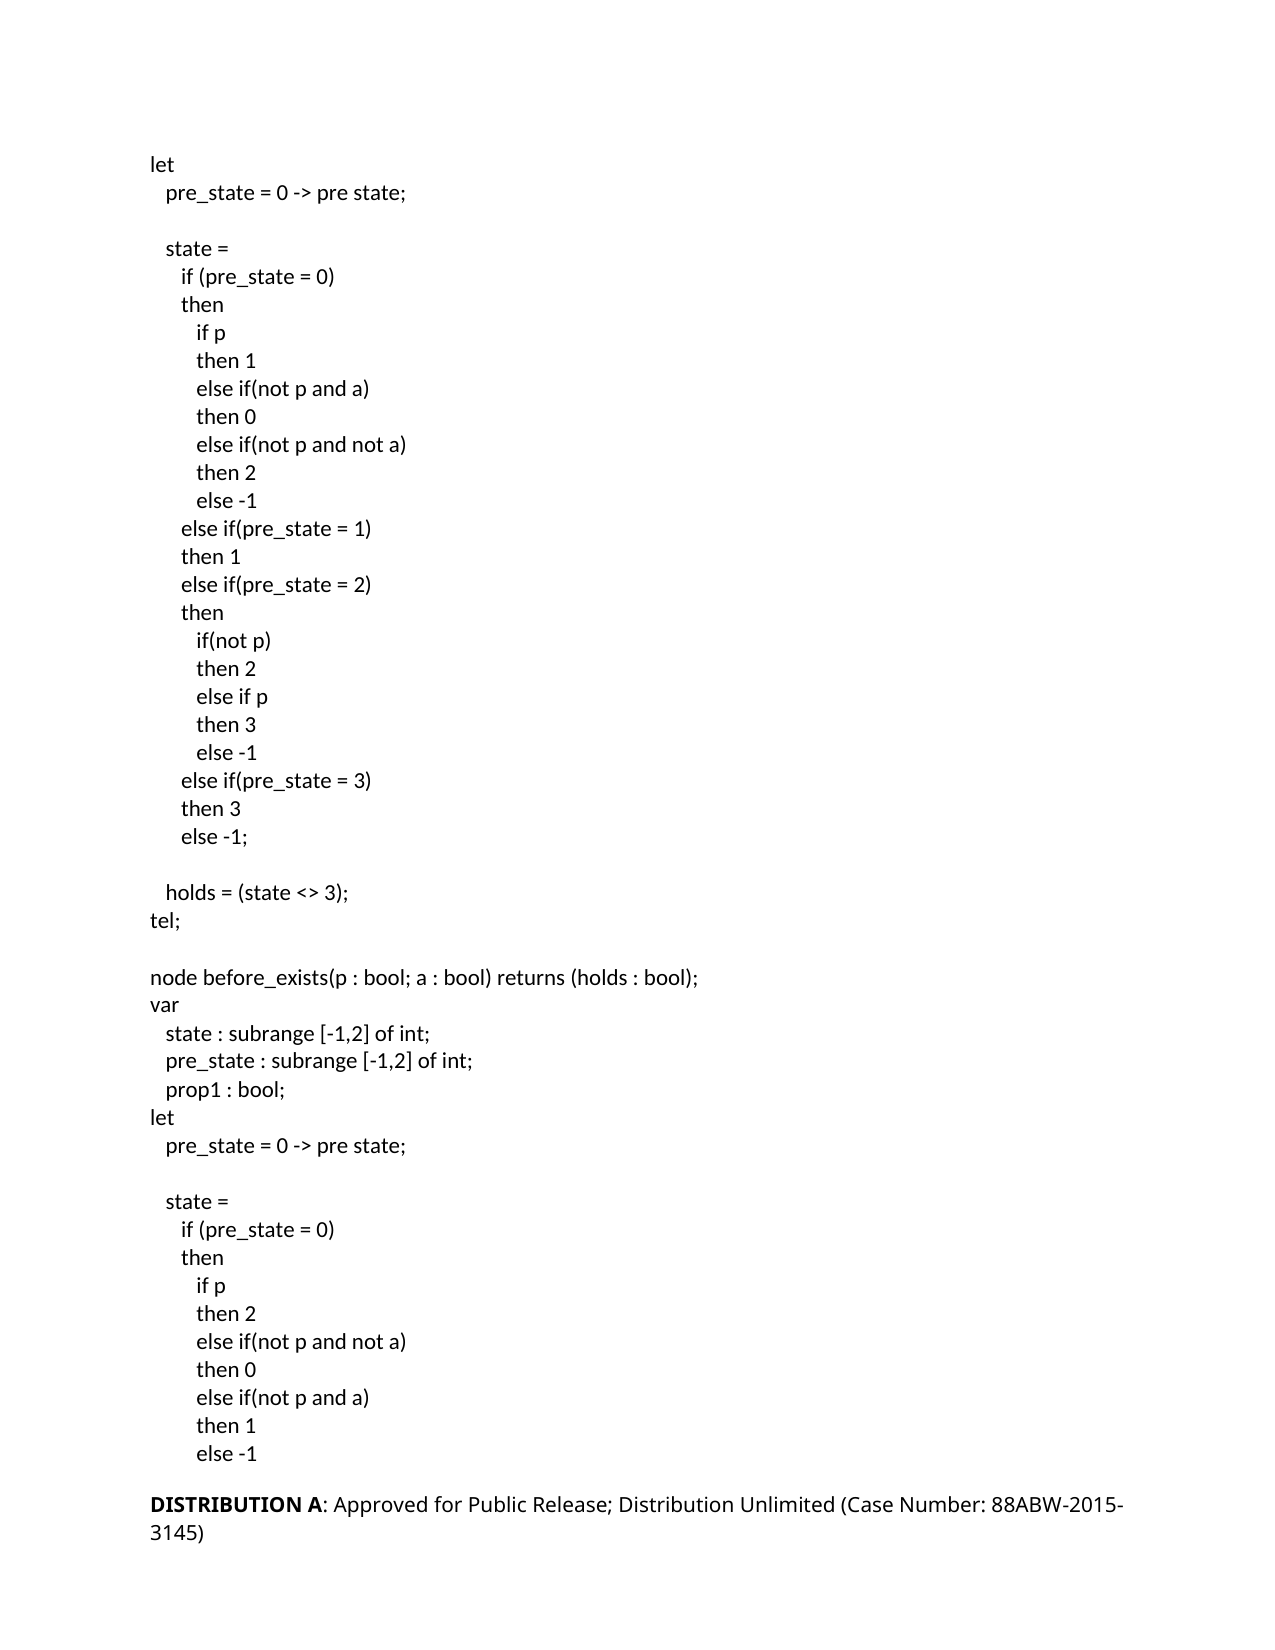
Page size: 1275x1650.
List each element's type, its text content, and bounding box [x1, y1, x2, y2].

text then [150, 290, 1125, 318]
text then [150, 1243, 1125, 1271]
text else if(not p and a) [150, 374, 1125, 402]
text else if(not p and a) [150, 1383, 1125, 1411]
text then 1 [150, 346, 1125, 374]
text tel; [150, 907, 1125, 934]
text if p [150, 318, 1125, 346]
text let [150, 150, 1125, 178]
text else if(pre_state = 1) [150, 514, 1125, 542]
text then 2 [150, 458, 1125, 486]
text then 3 [150, 710, 1125, 738]
text else -1 [150, 738, 1125, 766]
text if (pre_state = 0) [150, 262, 1125, 290]
text else -1 [150, 1439, 1125, 1467]
text else if p [150, 682, 1125, 710]
text let [150, 1103, 1125, 1131]
text else if(not p and not a) [150, 430, 1125, 458]
text else if(not p and not a) [150, 1327, 1125, 1355]
text else if(pre_state = 3) [150, 766, 1125, 794]
text then 1 [150, 1411, 1125, 1439]
text holds = (state <> 3); [150, 878, 1125, 907]
text then 1 [150, 542, 1125, 570]
text if (pre_state = 0) [150, 1215, 1125, 1243]
text prop1 : bool; [150, 1075, 1125, 1103]
text then 2 [150, 1299, 1125, 1327]
text state = [150, 234, 1125, 262]
text pre_state : subrange [-1,2] of int; [150, 1047, 1125, 1075]
text state : subrange [-1,2] of int; [150, 1019, 1125, 1047]
text then 3 [150, 794, 1125, 822]
text then 0 [150, 1355, 1125, 1383]
text else if(pre_state = 2) [150, 570, 1125, 598]
text pre_state = 0 -> pre state; [150, 178, 1125, 206]
text then 2 [150, 654, 1125, 682]
text then 0 [150, 402, 1125, 430]
text else -1; [150, 822, 1125, 851]
text if(not p) [150, 626, 1125, 654]
text state = [150, 1187, 1125, 1215]
text var [150, 991, 1125, 1019]
text pre_state = 0 -> pre state; [150, 1131, 1125, 1159]
text node before_exists(p : bool; a : bool) returns (holds : bool); [150, 963, 1125, 991]
text then [150, 598, 1125, 626]
text if p [150, 1271, 1125, 1299]
text else -1 [150, 486, 1125, 514]
